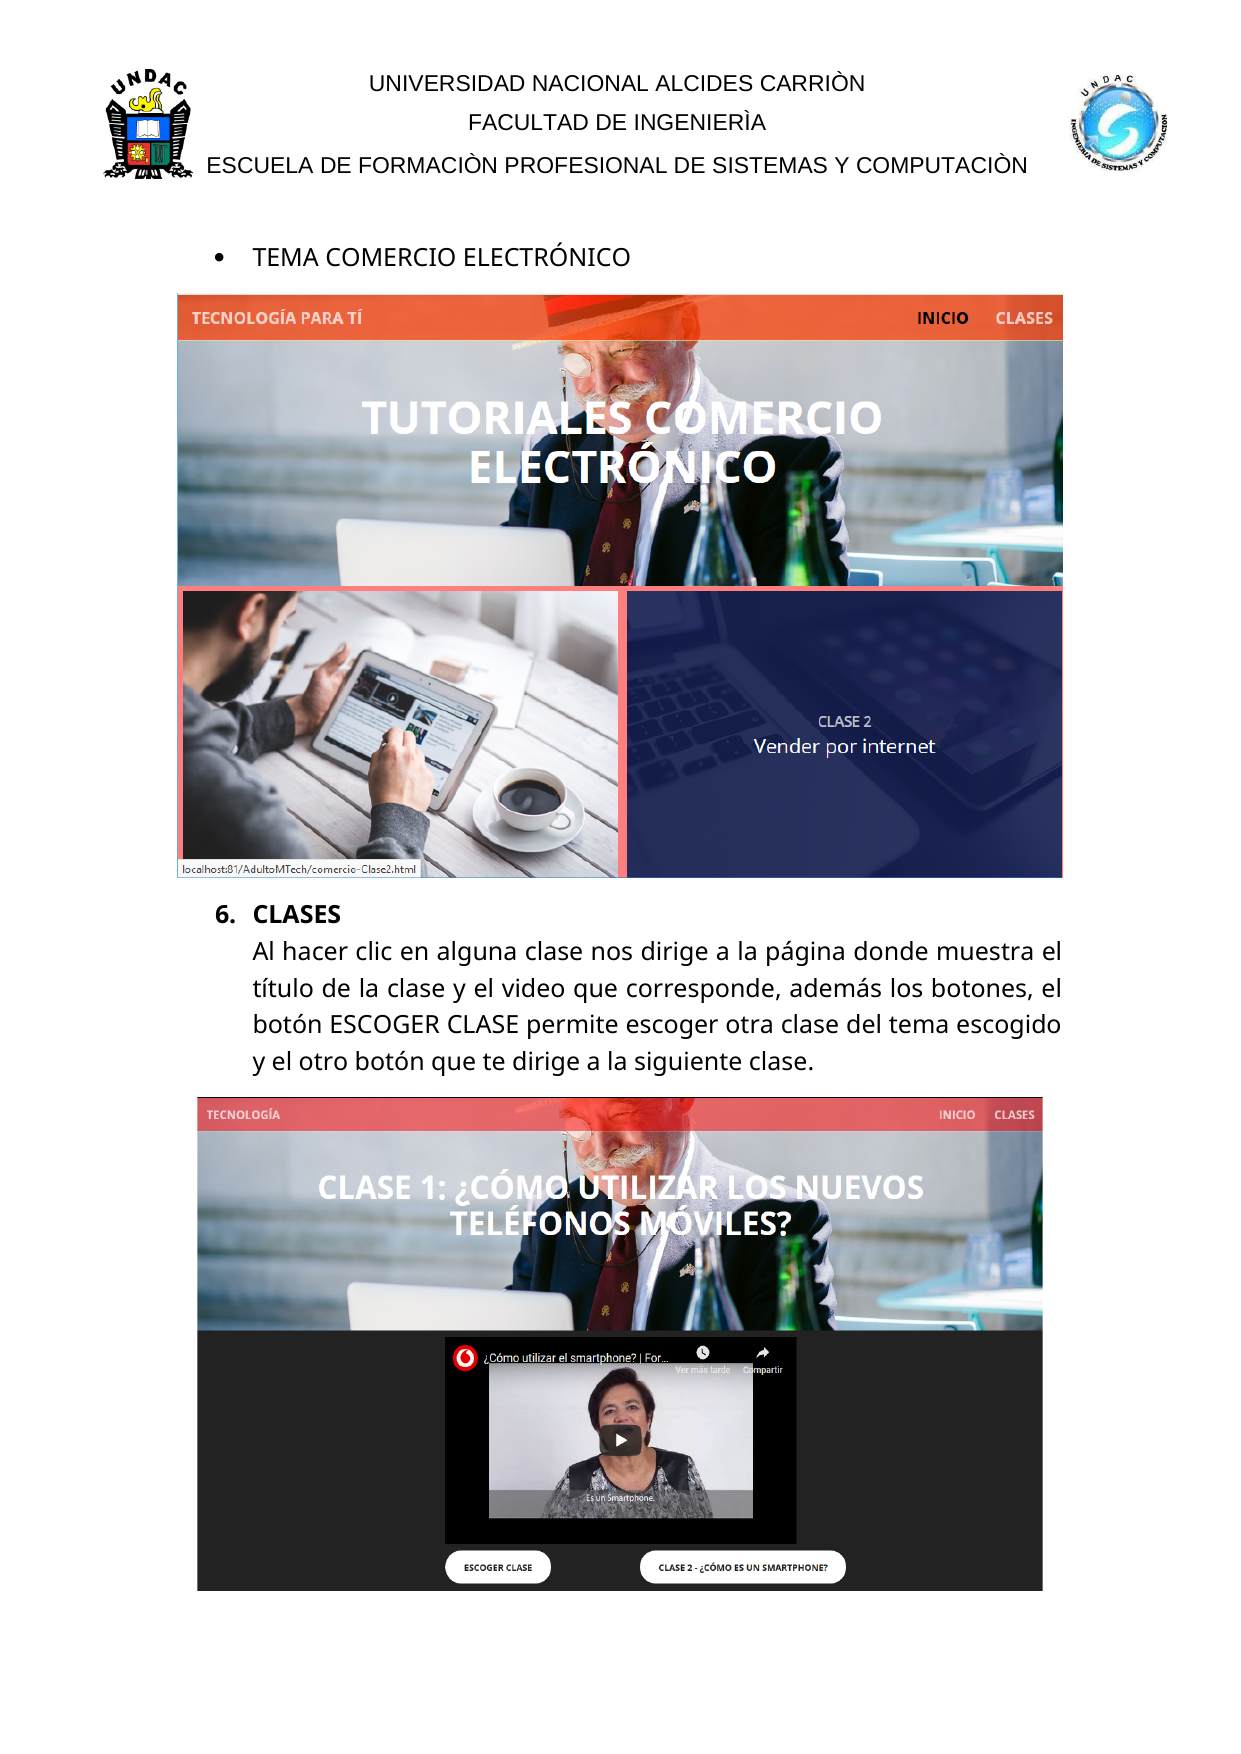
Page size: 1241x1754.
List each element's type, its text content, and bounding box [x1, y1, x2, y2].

list TEMA COMERCIO ELECTRÓNICO [215, 240, 1063, 274]
picture [1069, 75, 1168, 172]
list CLASES [215, 897, 1063, 931]
picture [197, 1097, 1043, 1591]
picture [177, 293, 1063, 878]
list Al hacer clic en alguna clase nos dirige a la página donde muestra el título de la clase y el video que corresponde, además los botones, el botón ESCOGER CLASE permite escoger otra clase del tema escogido y el otro botón que te dirige a la siguiente clase. [252, 934, 1063, 1078]
picture [93, 69, 203, 179]
